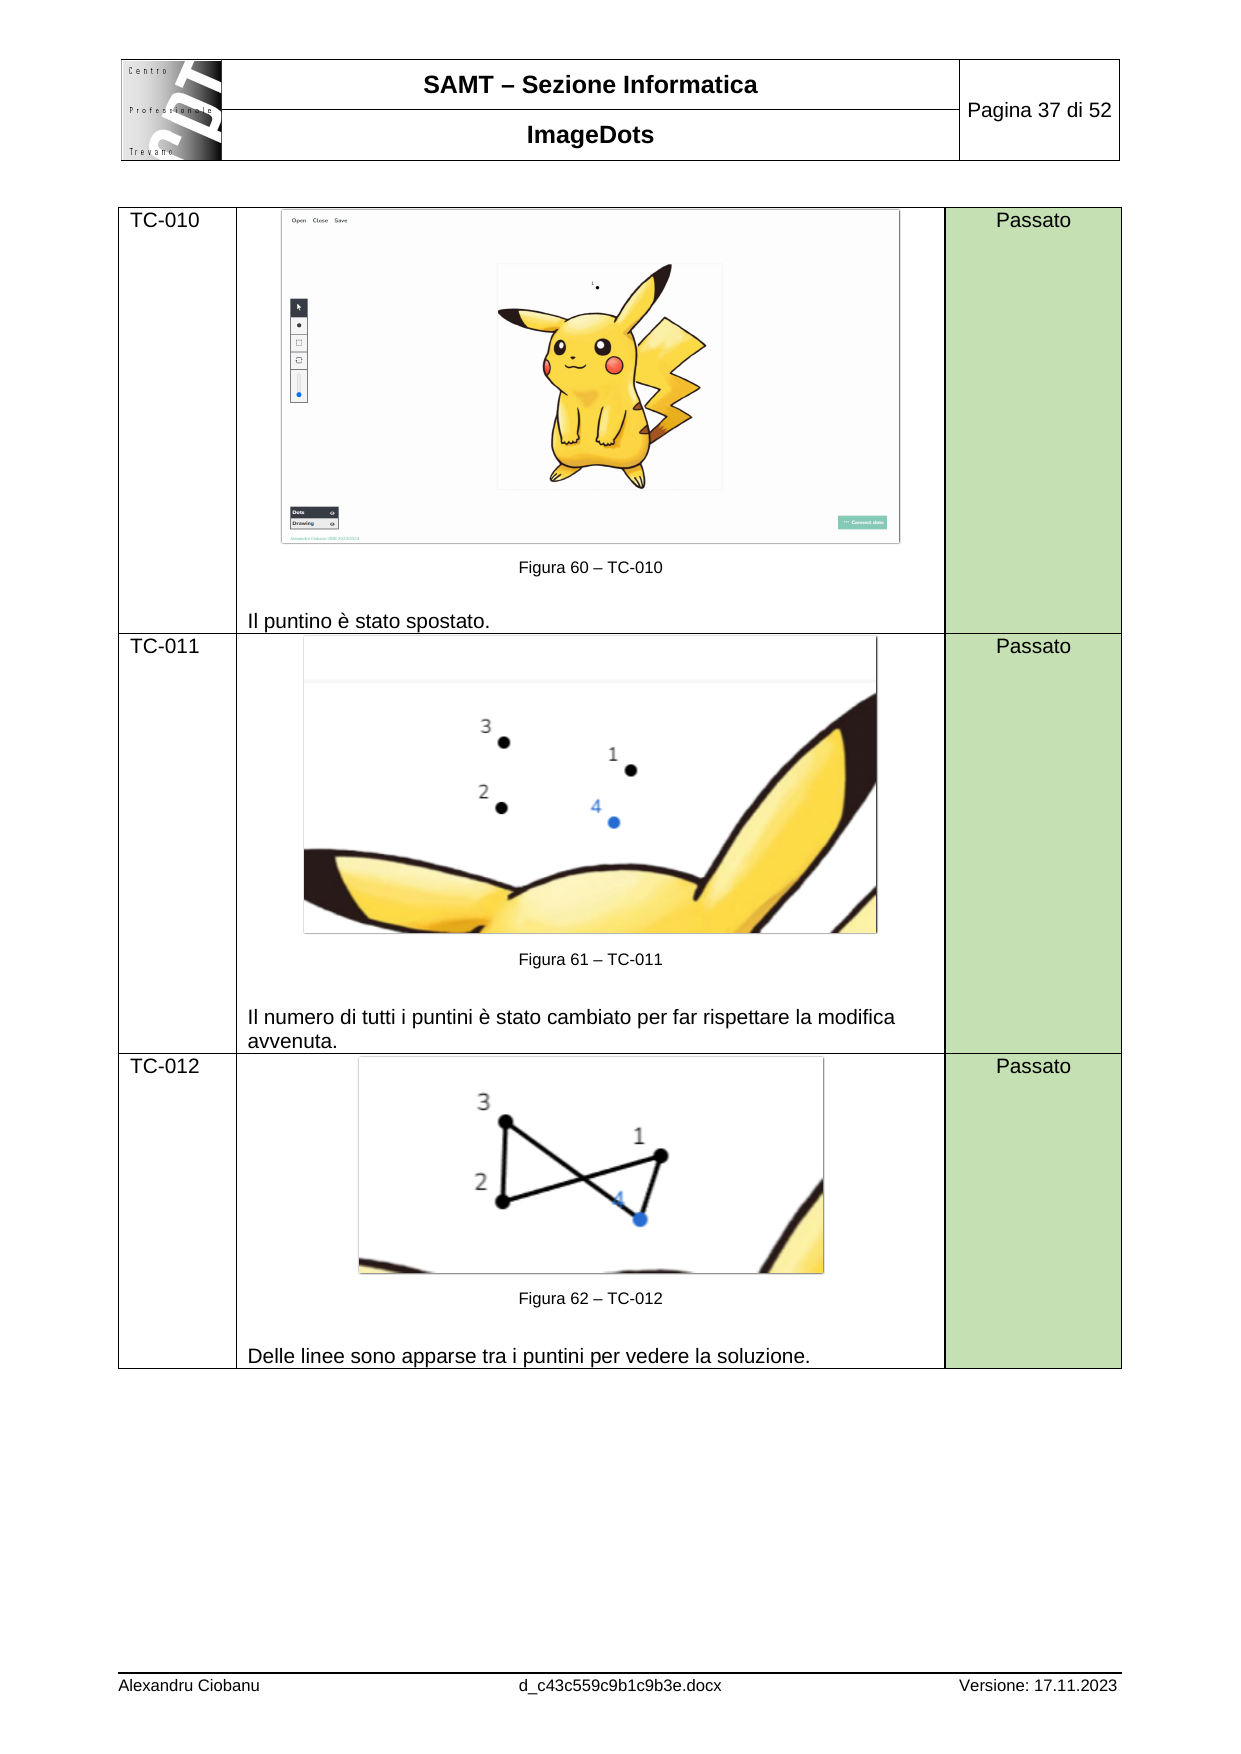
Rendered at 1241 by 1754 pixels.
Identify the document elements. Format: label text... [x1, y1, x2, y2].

picture [359, 1057, 823, 1273]
table_cell Passato [946, 1054, 1121, 1368]
picture [304, 636, 876, 933]
table_cell Figura 60 – TC-010 Il puntino è stato spostato. [237, 208, 944, 633]
table_cell Passato [946, 634, 1121, 1053]
table_cell TC-010 [119, 208, 236, 633]
table_cell Passato [946, 208, 1121, 633]
table_cell TC-012 [119, 1054, 236, 1368]
table_cell Figura 62 – TC-012 Delle linee sono apparse tra i puntini per vedere la soluzione. [237, 1054, 944, 1368]
picture [282, 210, 899, 543]
picture [121, 60, 222, 160]
table_cell TC-011 [119, 634, 236, 1053]
table_cell Figura 61 – TC-011 Il numero di tutti i puntini è stato cambiato per far rispettare la modifica avvenuta. [237, 634, 944, 1053]
